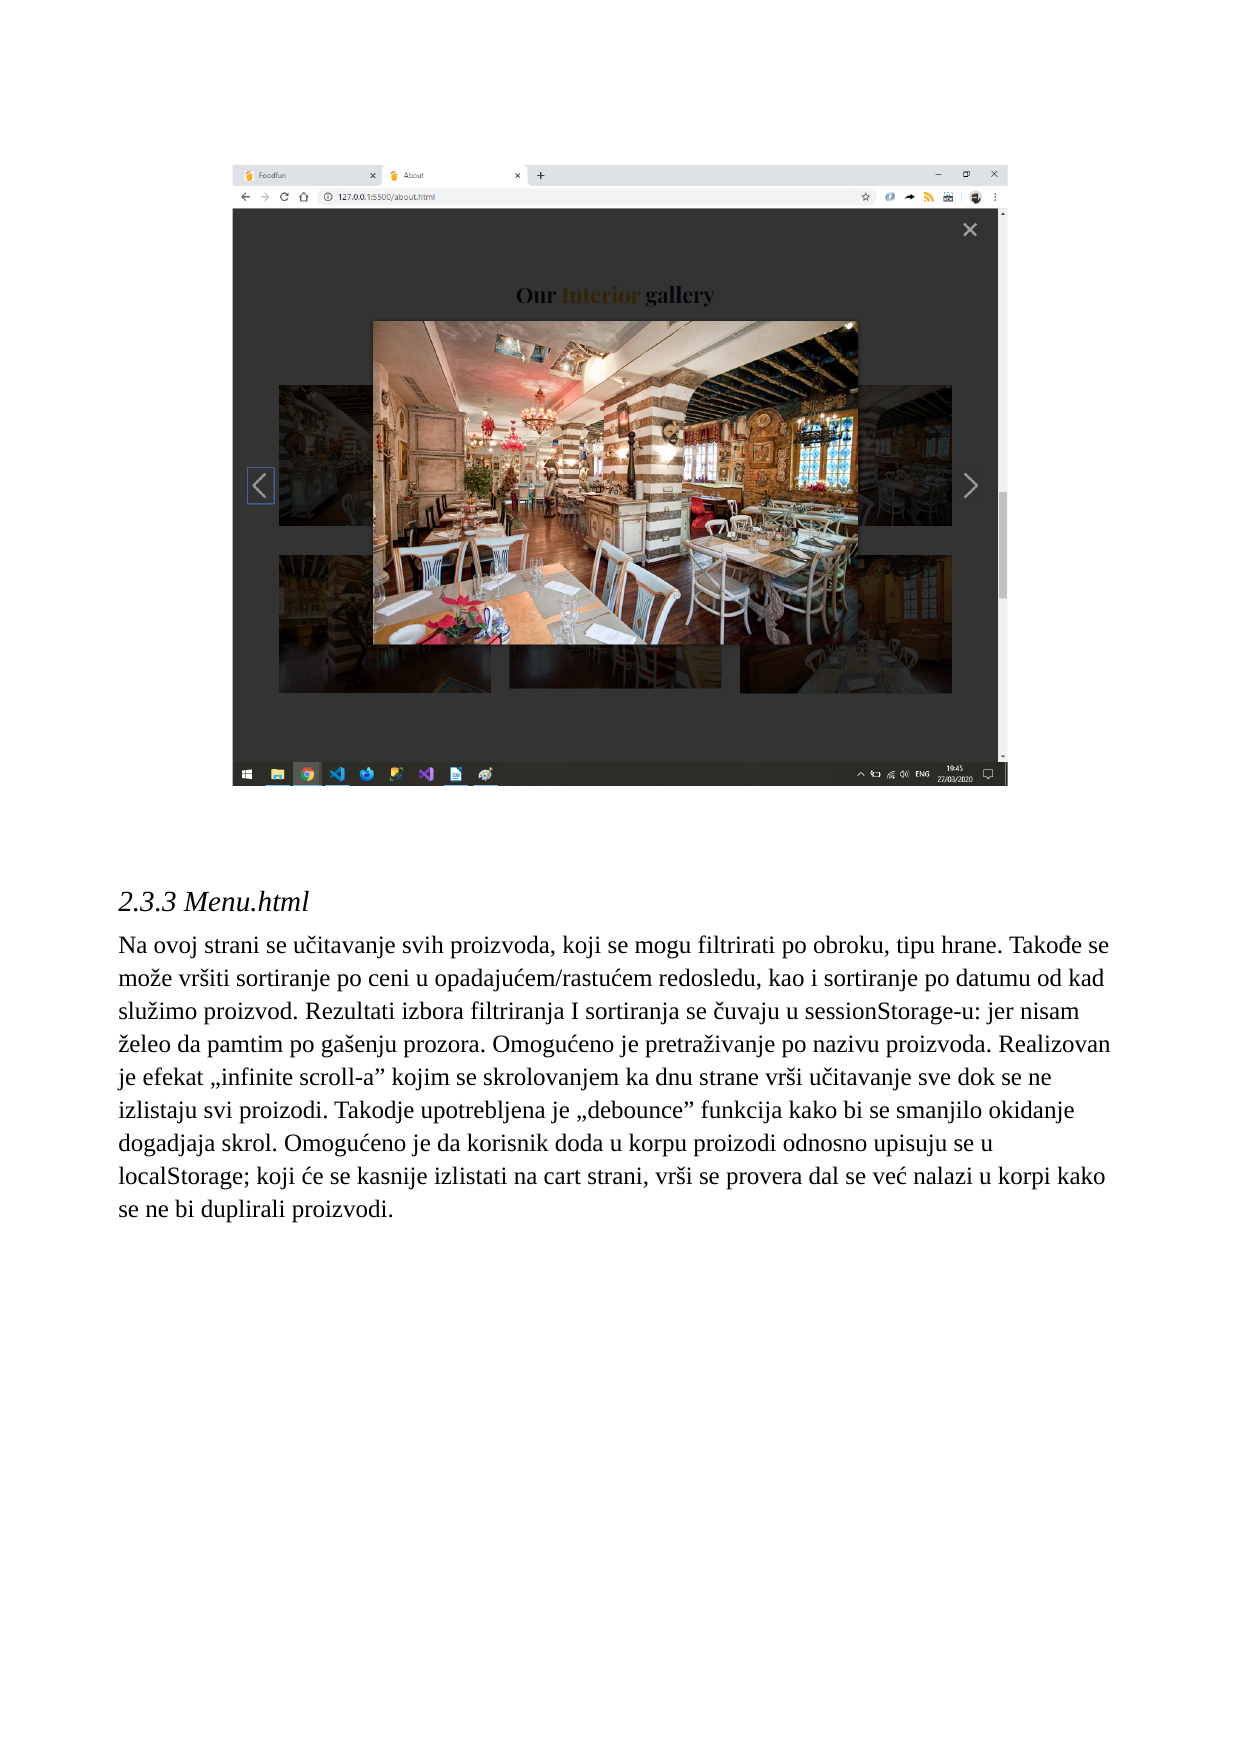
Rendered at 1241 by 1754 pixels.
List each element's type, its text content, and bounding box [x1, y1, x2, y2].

text Na ovoj strani se učitavanje svih proizvoda, koji se mogu filtrirati po obroku, tipu hrane. Takođe se može vršiti sortiranje po ceni u opadajućem/rastućem redosledu, kao i sortiranje po datumu od kad služimo proizvod. Rezultati izbora filtriranja I sortiranja se čuvaju u sessionStorage-u: jer nisam želeo da pamtim po gašenju prozora. Omogućeno je pretraživanje po nazivu proizvoda. Realizovan je efekat „infinite scroll-a” kojim se skrolovanjem ka dnu strane vrši učitavanje sve dok se ne izlistaju svi proizodi. Takodje upotrebljena je „debounce” funkcija kako bi se smanjilo okidanje dogadjaja skrol. Omogućeno je da korisnik doda u korpu proizodi odnosno upisuju se u localStorage; koji će se kasnije izlistati na cart strani, vrši se provera dal se već nalazi u korpi kako se ne bi duplirali proizvodi. [118, 930, 1122, 1223]
subtitle 2.3.3 Menu.html [118, 884, 1122, 917]
picture [232, 165, 1008, 786]
